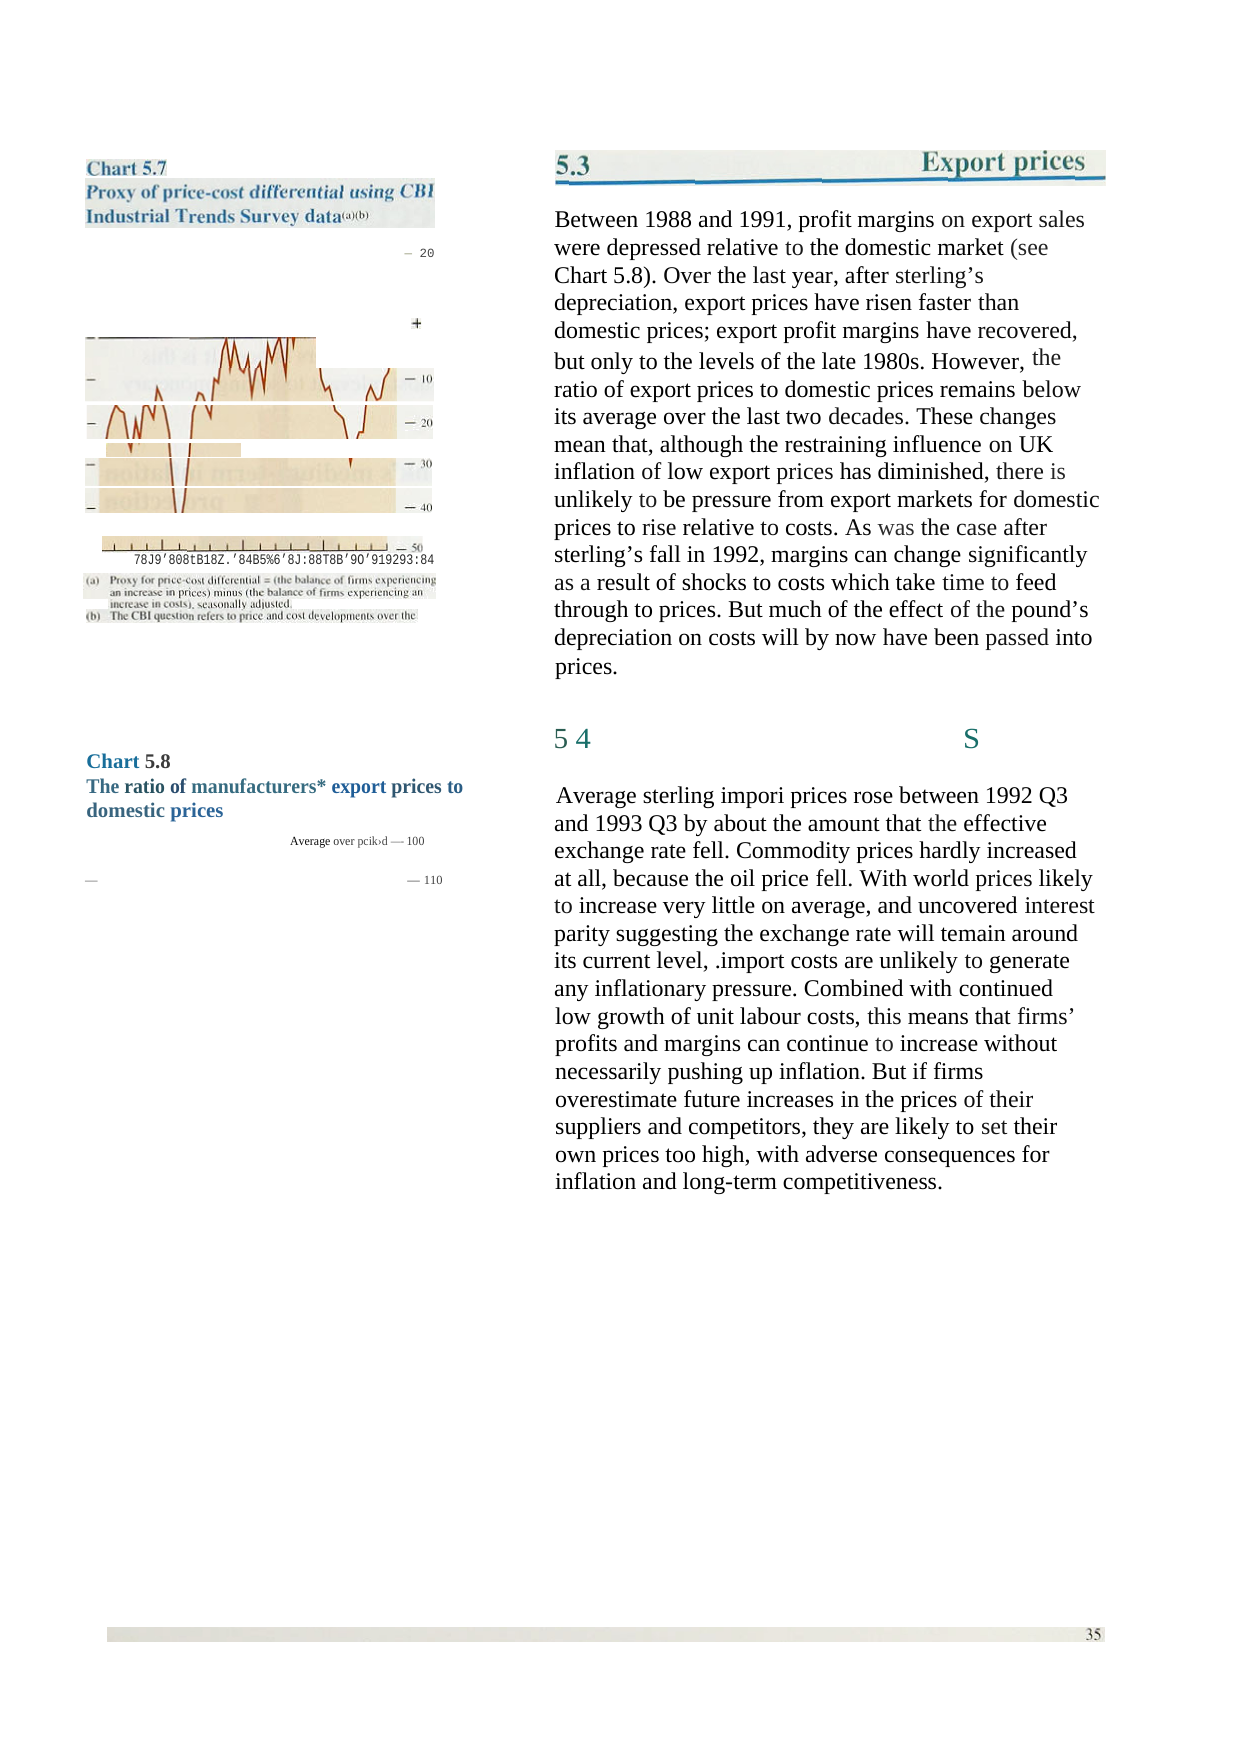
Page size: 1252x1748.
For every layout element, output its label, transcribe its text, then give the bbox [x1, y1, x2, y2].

text Between 1988 and 1991, profit margins on export sales were depressed relative to the domestic market (see Chart 5.8). Over the last year, after sterling’s depreciation, export prices have risen faster than domestic prices; export profit margins have recovered, but only to the levels of the late 1980s. However, the ratio of export prices to domestic prices remains below its average over the last two decades. These changes mean that, although the restraining influence on UK inflation of low export prices has diminished, there is unlikely to be pressure from export markets for domestic prices to rise relative to costs. As was the case after sterling’s fall in 1992, margins can change significantly as a result of shocks to costs which take time to feed through to prices. But much of the effect of the pound’s depreciation on costs will by now have been passed into [554, 205, 1102, 651]
picture [102, 536, 423, 553]
picture [85, 178, 435, 228]
picture [85, 337, 434, 439]
text prices. [555, 652, 1118, 680]
text The ratio of manufacturers* export prices to domestic prices [86, 774, 465, 822]
text — — 110 [85, 873, 463, 887]
text — 20 [73, 247, 434, 261]
picture [86, 159, 167, 176]
picture [85, 458, 432, 513]
picture [106, 443, 241, 457]
picture [411, 318, 422, 329]
text Average sterling impori prices rose between 1992 Q3 and 1993 Q3 by about the amount that the effective exchange rate fell. Commodity prices hardly increased at all, because the oil price fell. With world prices likely to increase very little on average, and uncovered interest parity suggesting the exchange rate will temain around its current level, .import costs are unlikely to generate any inflationary pressure. Combined with continued [554, 781, 1097, 1002]
picture [555, 150, 1106, 186]
text low growth of unit labour costs, this means that firms’ profits and margins can continue to increase without necessarily pushing up inflation. But if firms overestimate future increases in the prices of their suppliers and competitors, they are likely to set their own prices too high, with adverse consequences for inflation and long-term competitiveness. [555, 1002, 1097, 1195]
text Average over pcik›d —- 100 [290, 834, 463, 848]
subtitle 4 S [553, 722, 1118, 755]
picture [107, 1627, 1105, 1642]
picture [83, 573, 436, 623]
text Chart 5.8 [86, 750, 463, 774]
